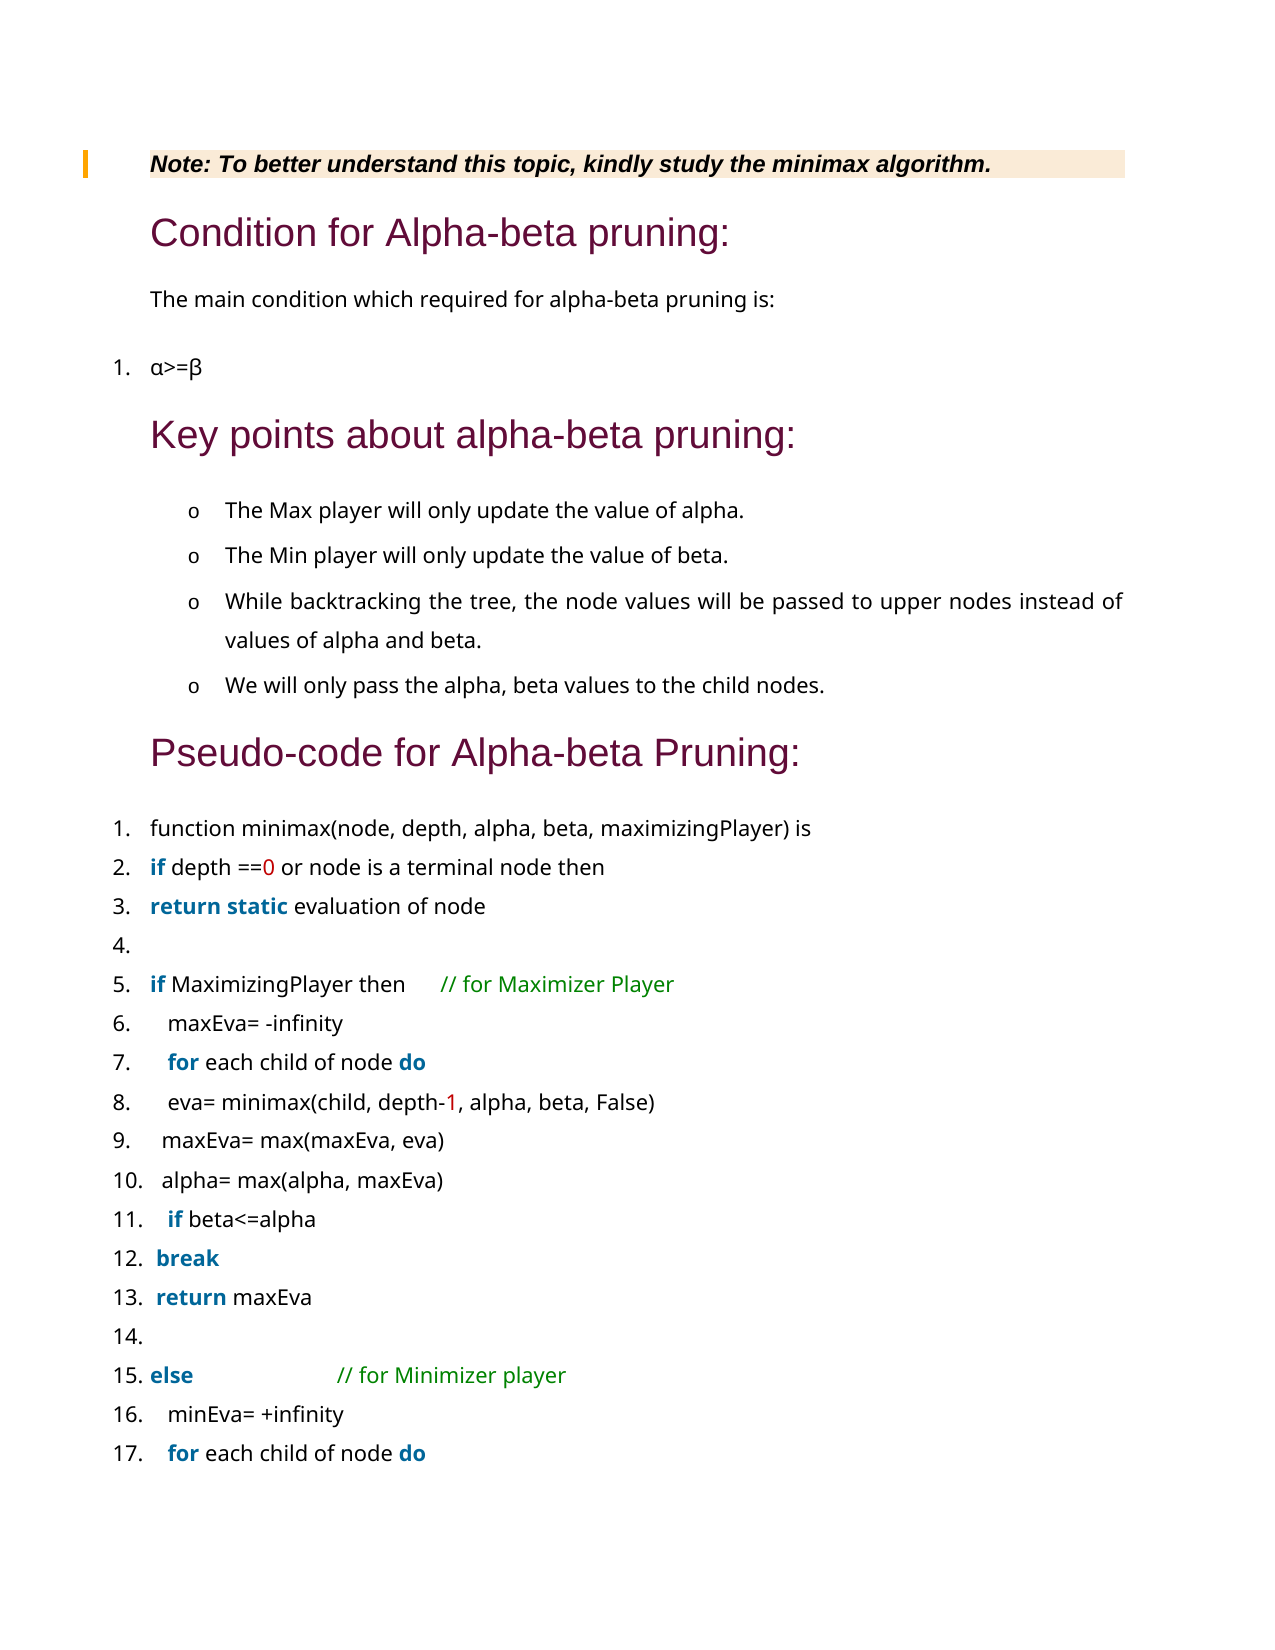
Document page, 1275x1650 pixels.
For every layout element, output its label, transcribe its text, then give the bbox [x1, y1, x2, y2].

list else // for Minimizer player [112, 1351, 1125, 1390]
list if depth ==0 or node is a terminal node then [112, 843, 1125, 882]
list if beta<=alpha [112, 1194, 1125, 1233]
list break [112, 1233, 1125, 1272]
list alpha= max(alpha, maxEva) [112, 1155, 1125, 1194]
subtitle Key points about alpha-beta pruning: [150, 411, 1125, 457]
list We will only pass the alpha, beta values to the child nodes. [187, 661, 1125, 700]
subtitle Pseudo-code for Alpha-beta Pruning: [150, 729, 1125, 774]
list return maxEva [112, 1272, 1125, 1312]
list minEva= +infinity [112, 1390, 1125, 1429]
list α>=β [112, 343, 1125, 382]
list The Min player will only update the value of beta. [187, 531, 1125, 570]
list The Max player will only update the value of alpha. [187, 486, 1125, 525]
list eva= minimax(child, depth-1, alpha, beta, False) [112, 1077, 1125, 1116]
list return static evaluation of node [112, 882, 1125, 921]
subtitle Condition for Alpha-beta pruning: [150, 209, 1125, 254]
list maxEva= -infinity [112, 999, 1125, 1038]
list for each child of node do [112, 1429, 1125, 1468]
text The main condition which required for alpha-beta pruning is: [150, 284, 1125, 313]
subtitle Note: To better understand this topic, kindly study the minimax algorithm. [150, 150, 1125, 178]
list if MaximizingPlayer then // for Maximizer Player [112, 960, 1125, 999]
list for each child of node do [112, 1038, 1125, 1077]
list While backtracking the tree, the node values will be passed to upper nodes instead of values of alpha and beta. [187, 576, 1125, 654]
list maxEva= max(maxEva, eva) [112, 1116, 1125, 1155]
list function minimax(node, depth, alpha, beta, maximizingPlayer) is [112, 804, 1125, 843]
